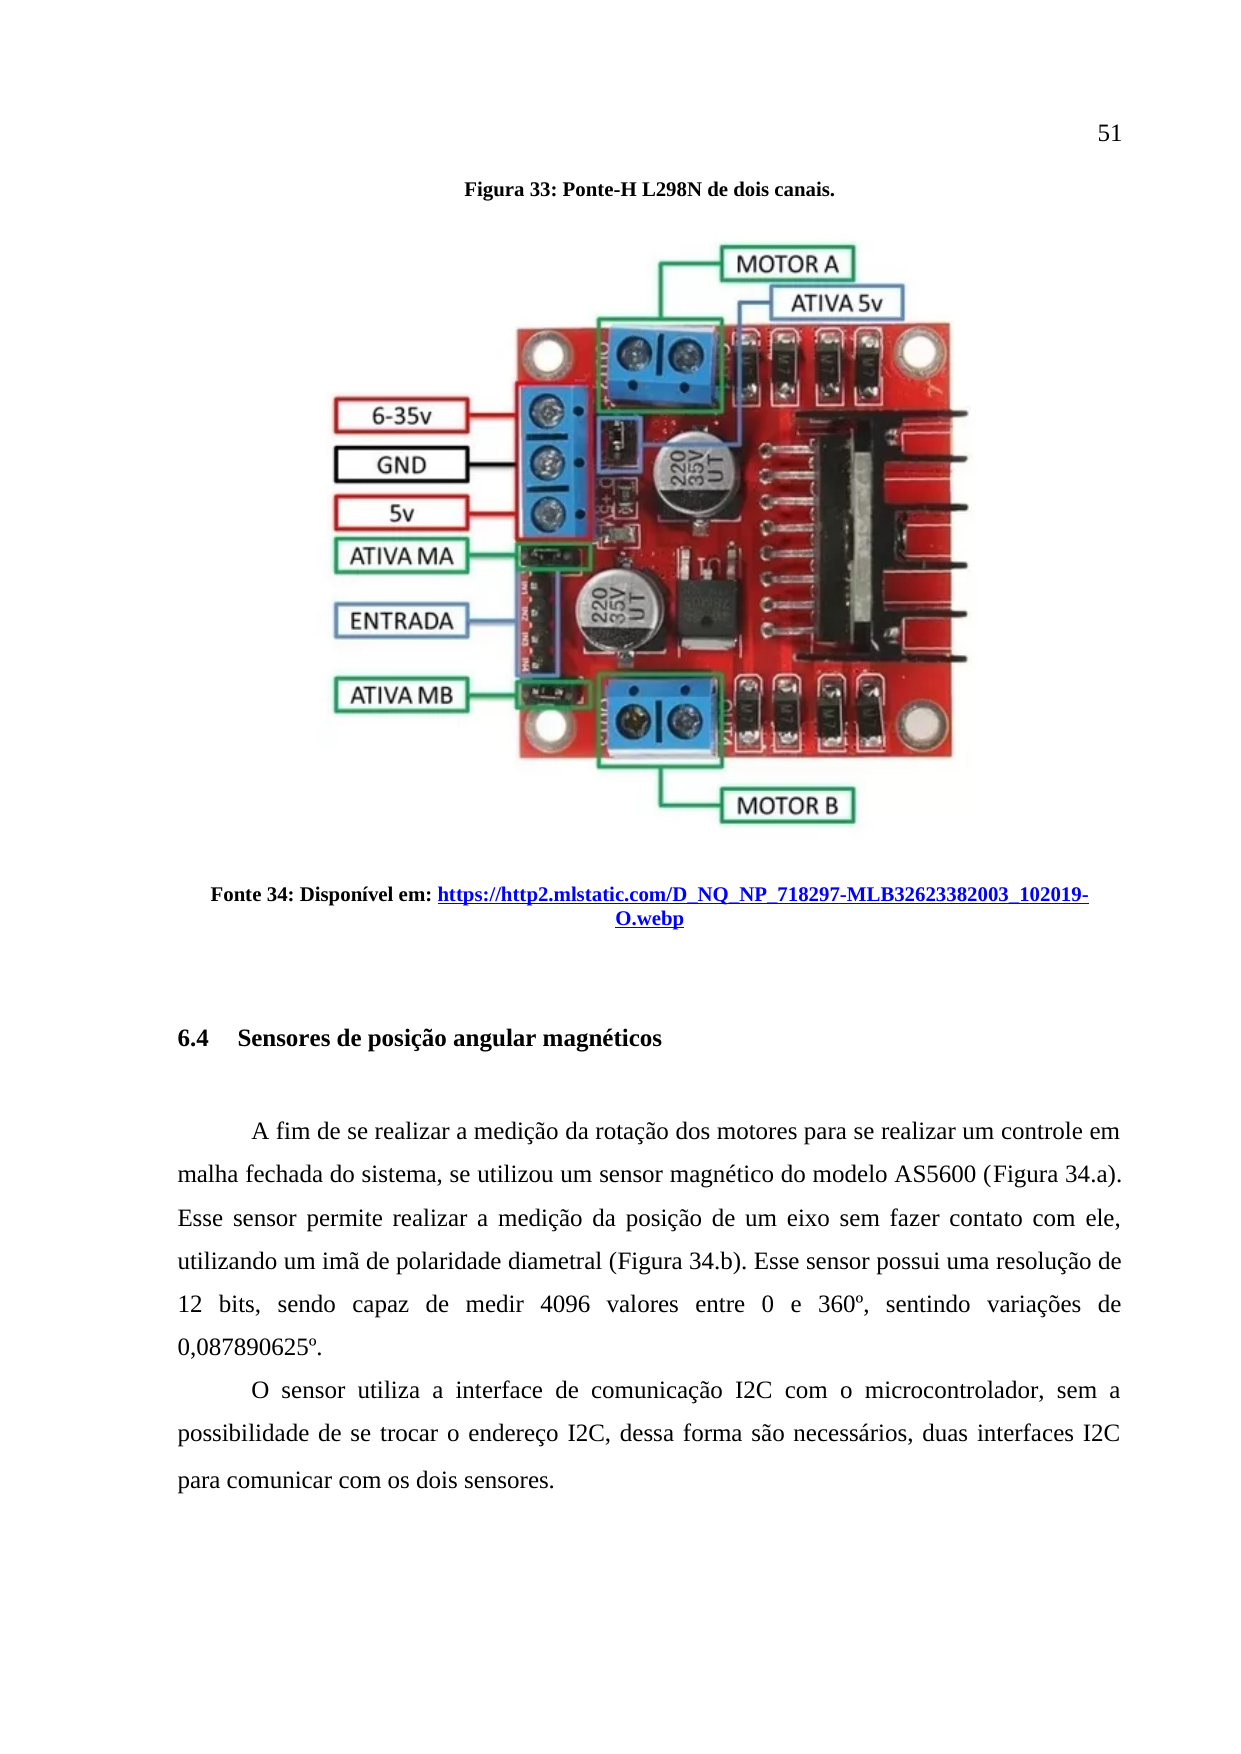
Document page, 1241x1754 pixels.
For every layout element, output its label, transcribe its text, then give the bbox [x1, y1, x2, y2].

picture [293, 201, 1006, 868]
text A fim de se realizar a medição da rotação dos motores para se realizar um controle em malha fechada do sistema, se utilizou um sensor magnético do modelo AS5600 (Figura 33.a). Esse sensor permite realizar a medição da posição de um eixo sem fazer contato com ele, utilizando um imã de polaridade diametral (Figura 33.b). Esse sensor possui uma resolução de 12 bits, sendo capaz de medir 4096 valores entre 0 e 360º, sentindo variações de 0,087890625º. [177, 1116, 1122, 1361]
subtitle Sensores de posição angular magnéticos [177, 1023, 1122, 1052]
text O sensor utiliza a interface de comunicação I2C com o microcontrolador, sem a possibilidade de se trocar o endereço I2C, dessa forma são necessários, duas interfaces I2C para comunicar com os dois sensores. [177, 1375, 1122, 1496]
text Figura 33: Ponte-H L298N de dois canais. [177, 177, 1122, 201]
text Fonte 34: Disponível em: https://http2.mlstatic.com/D_NQ_NP_718297-MLB32623382003_102019-O.webp [177, 882, 1122, 930]
